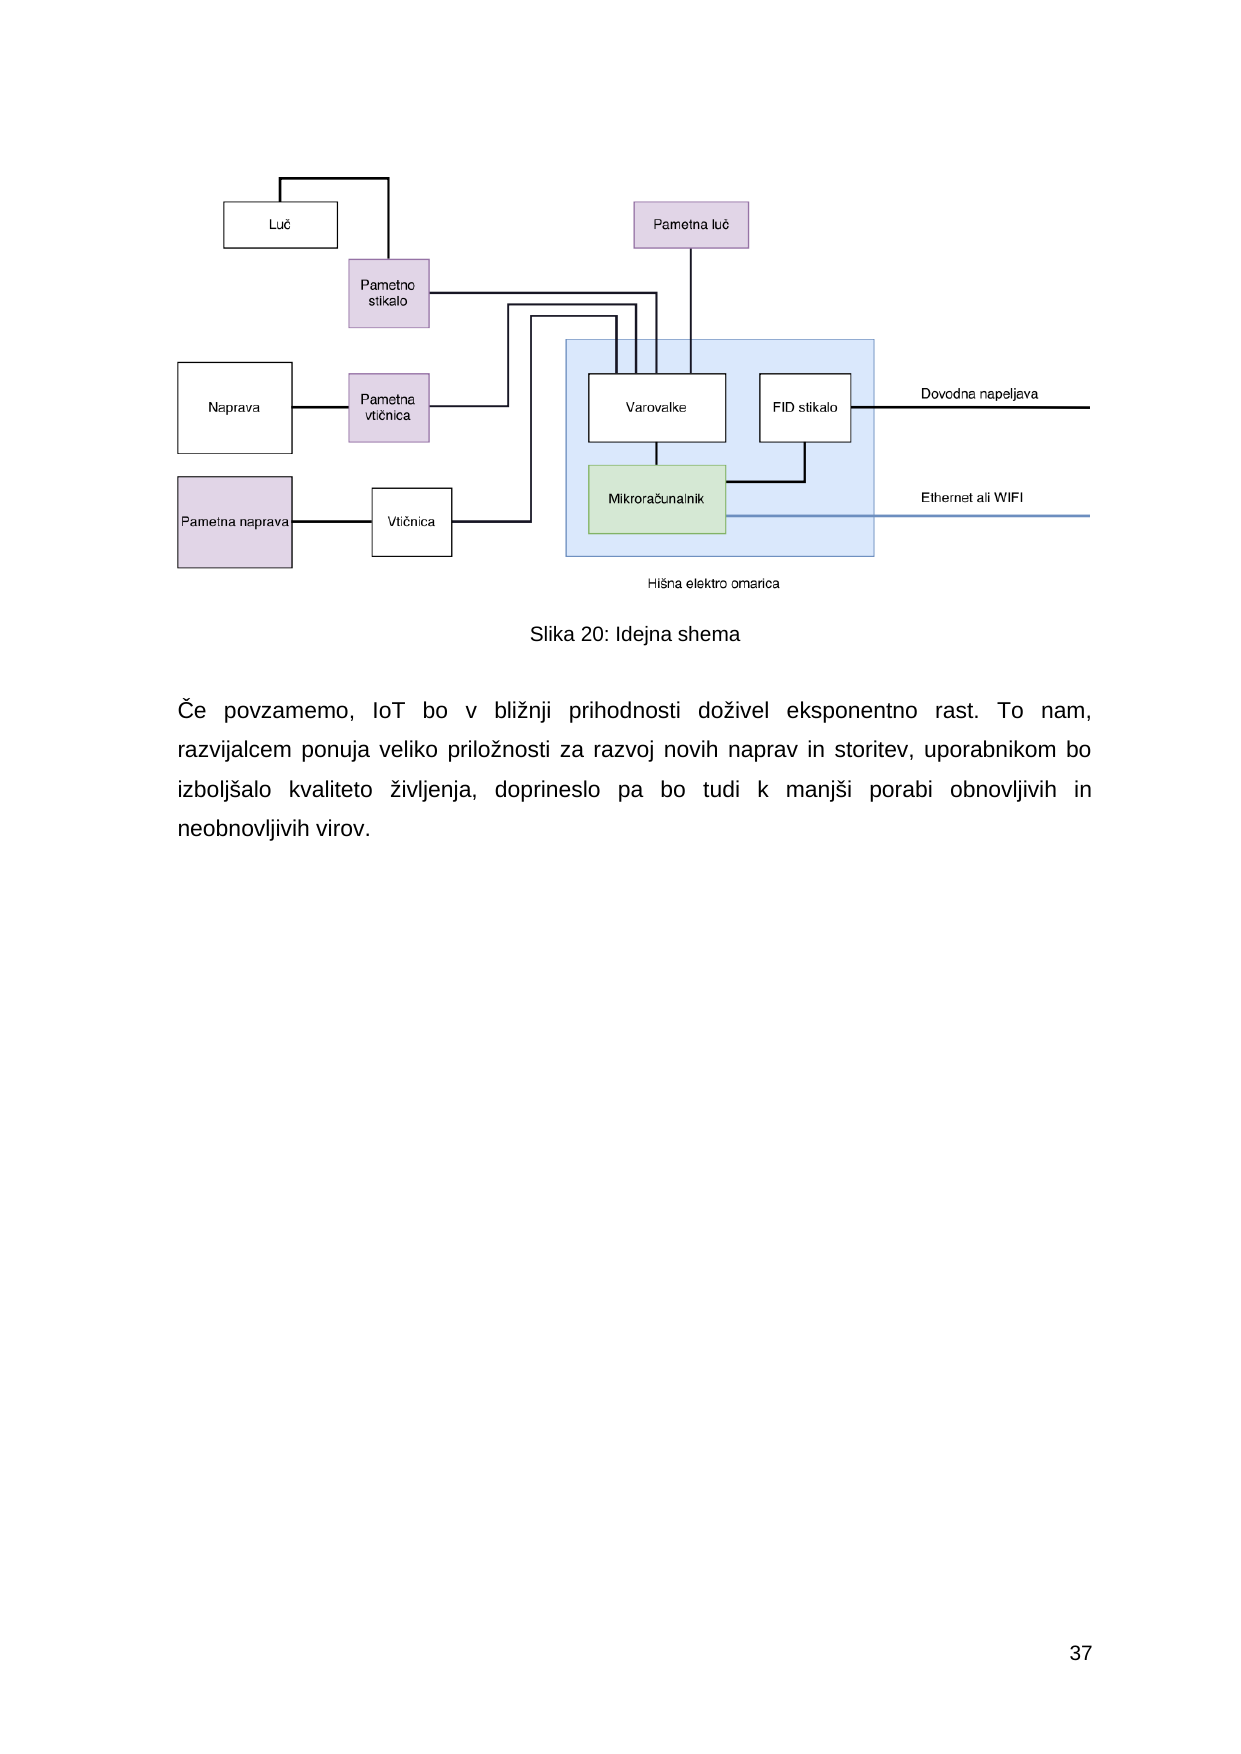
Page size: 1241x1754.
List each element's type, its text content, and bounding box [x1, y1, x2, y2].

text Če povzamemo, IoT bo v bližnji prihodnosti doživel eksponentno rast. To razvijalcem ponuja veliko priložnosti za razvoj novih naprav in storitev, uporabnikom bo izboljšalo kvaliteto življenja, doprineslo pa bo tudi k manjši porabi obnovljivih in neobnovljivih virov. [177, 697, 1092, 842]
text Slika 20: Idejna shema [177, 621, 1092, 645]
